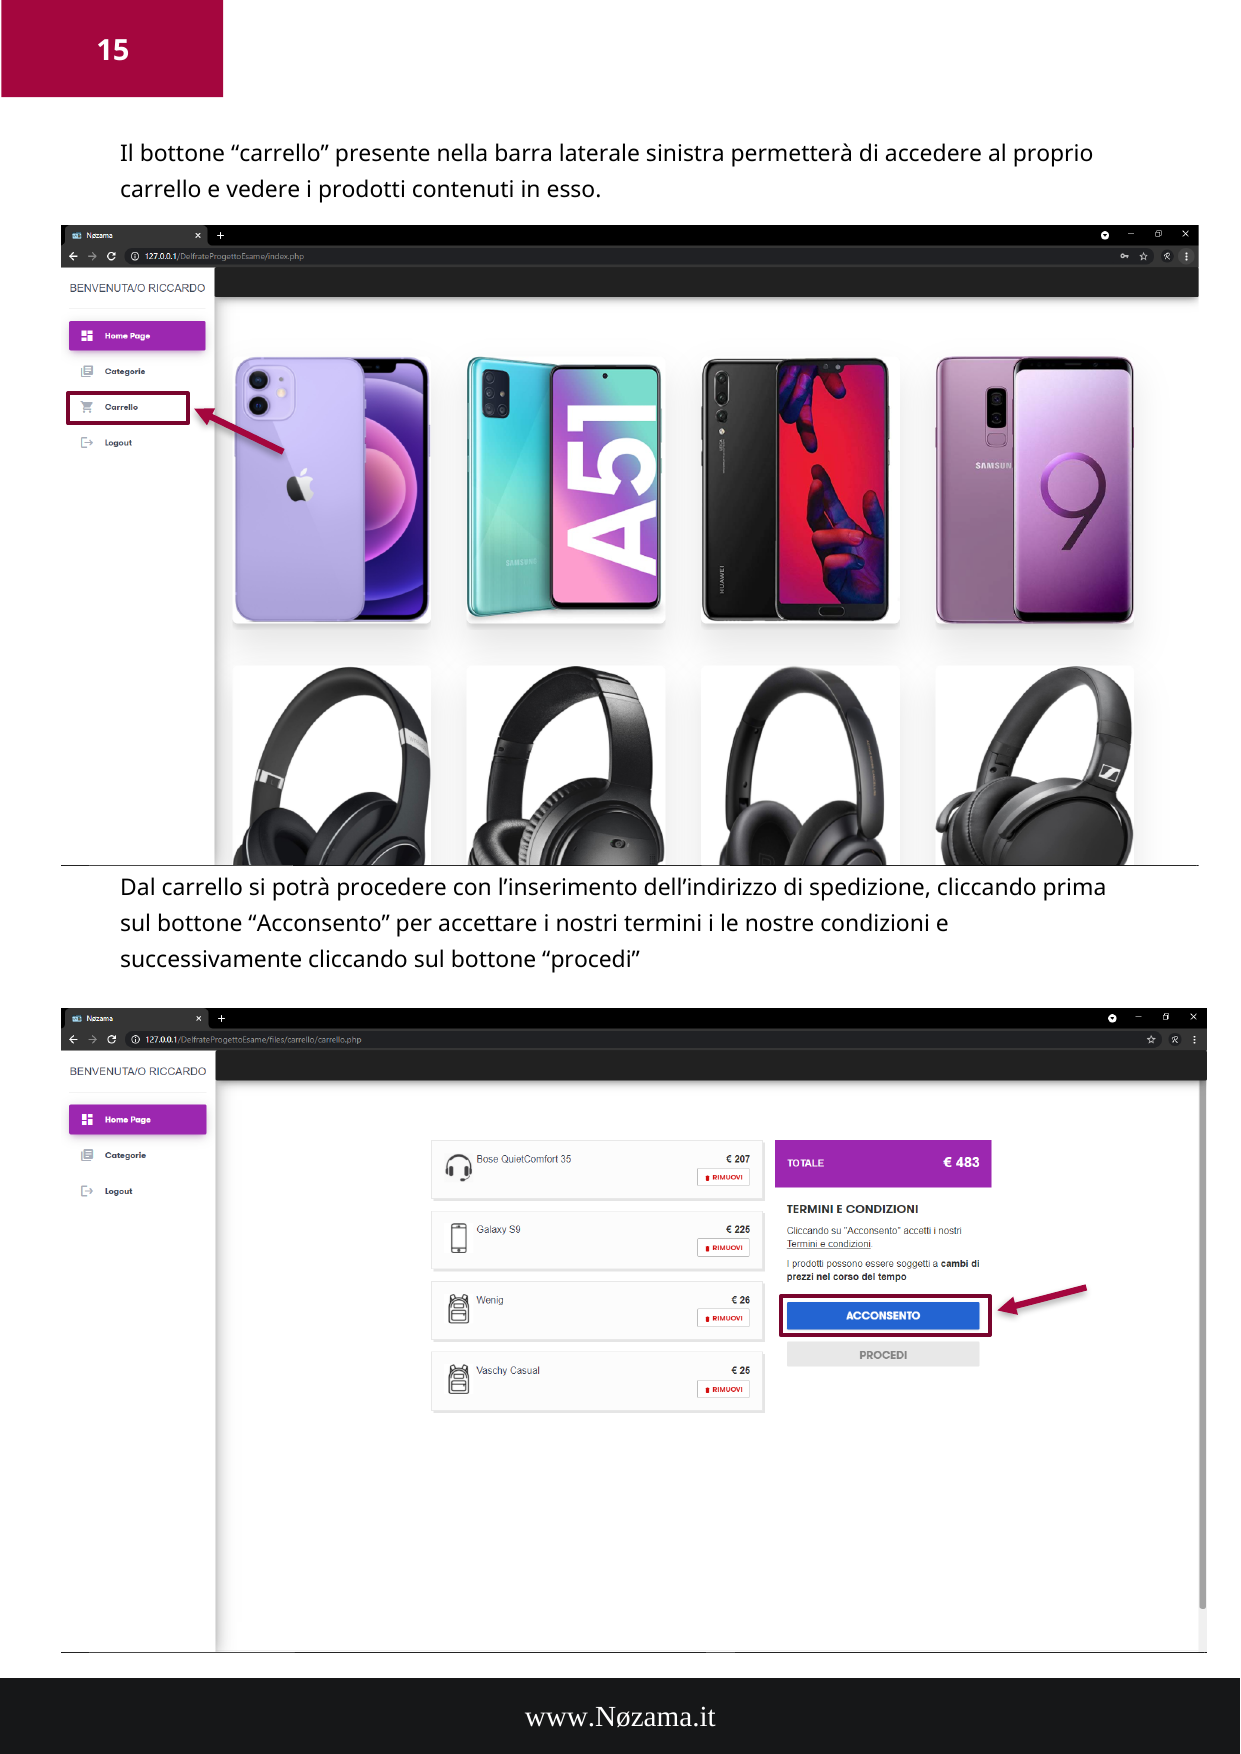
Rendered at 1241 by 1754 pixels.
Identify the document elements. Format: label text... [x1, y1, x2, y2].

picture [61, 1008, 1207, 1653]
picture [61, 225, 1199, 866]
text Il bottone “carrello” presente nella barra laterale sinistra permetterà di accedere al proprio carrello e vedere i prodotti contenuti in esso. [120, 137, 1120, 204]
text Dal carrello si potrà procedere con l’inserimento dell’indirizzo di spedizione, cliccando prima sul bottone “Acconsento” per accettare i nostri termini i le nostre condizioni e successivamente cliccando sul bottone “procedi” [120, 871, 1120, 974]
